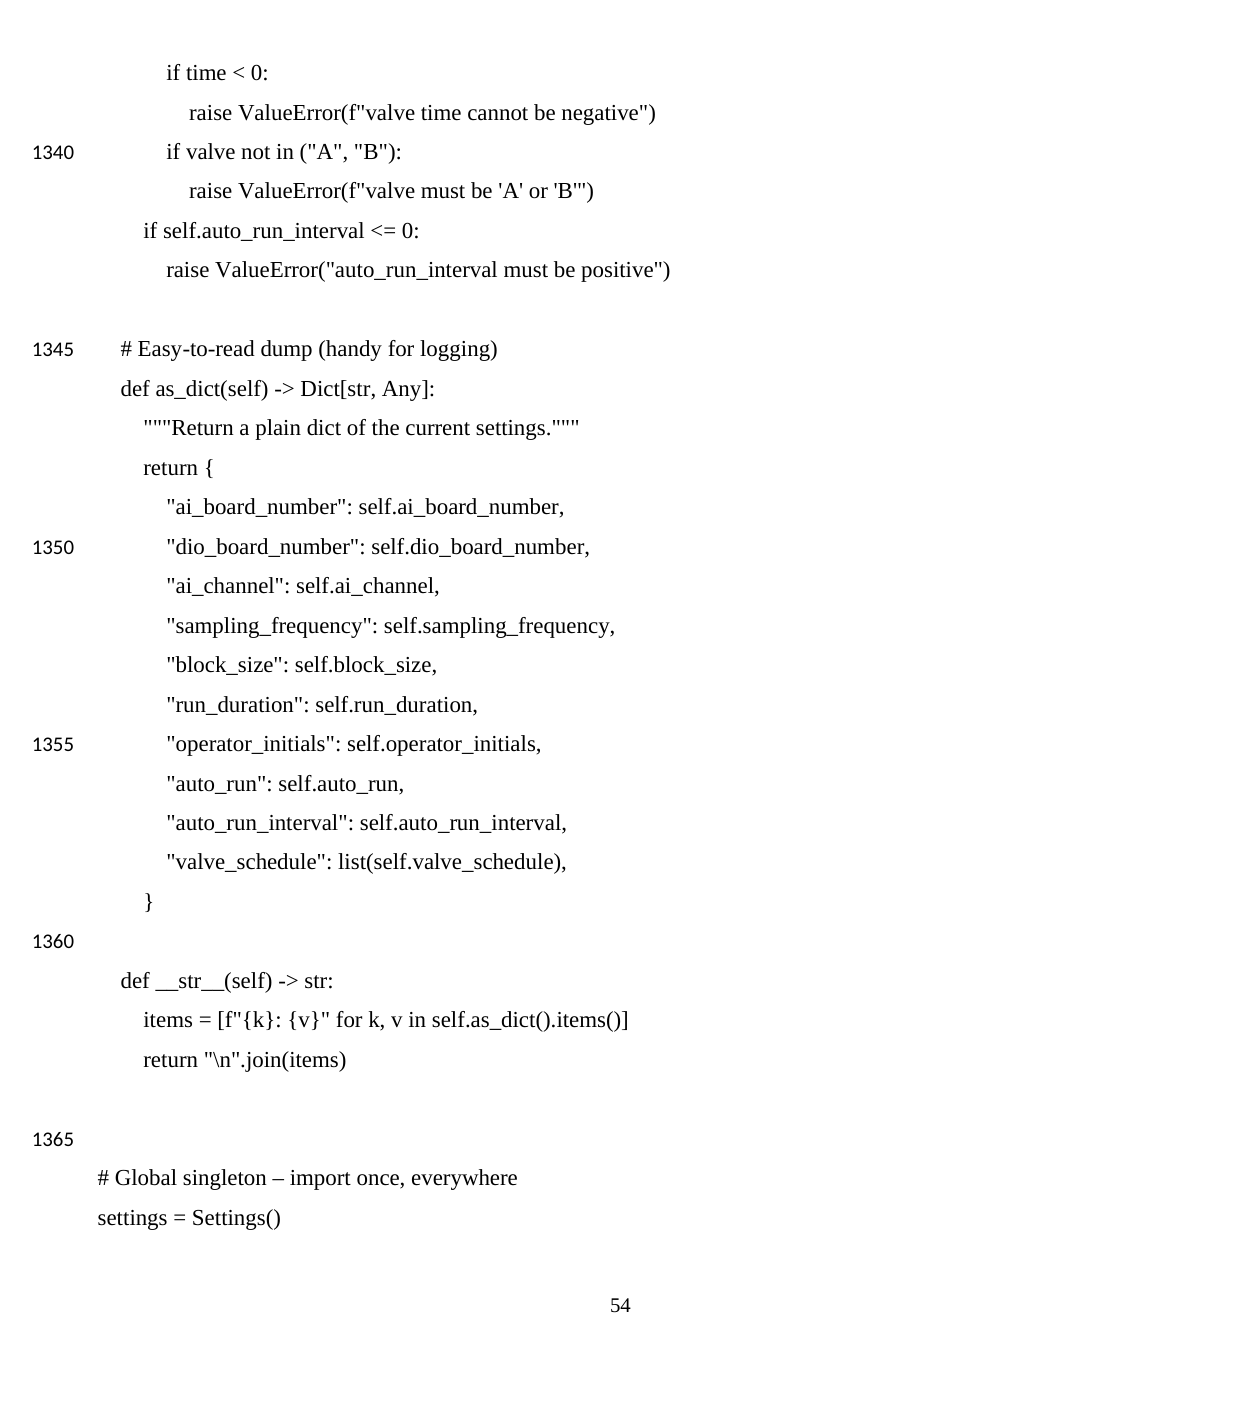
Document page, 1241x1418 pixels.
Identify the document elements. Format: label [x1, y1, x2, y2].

text [97, 59, 1143, 1270]
